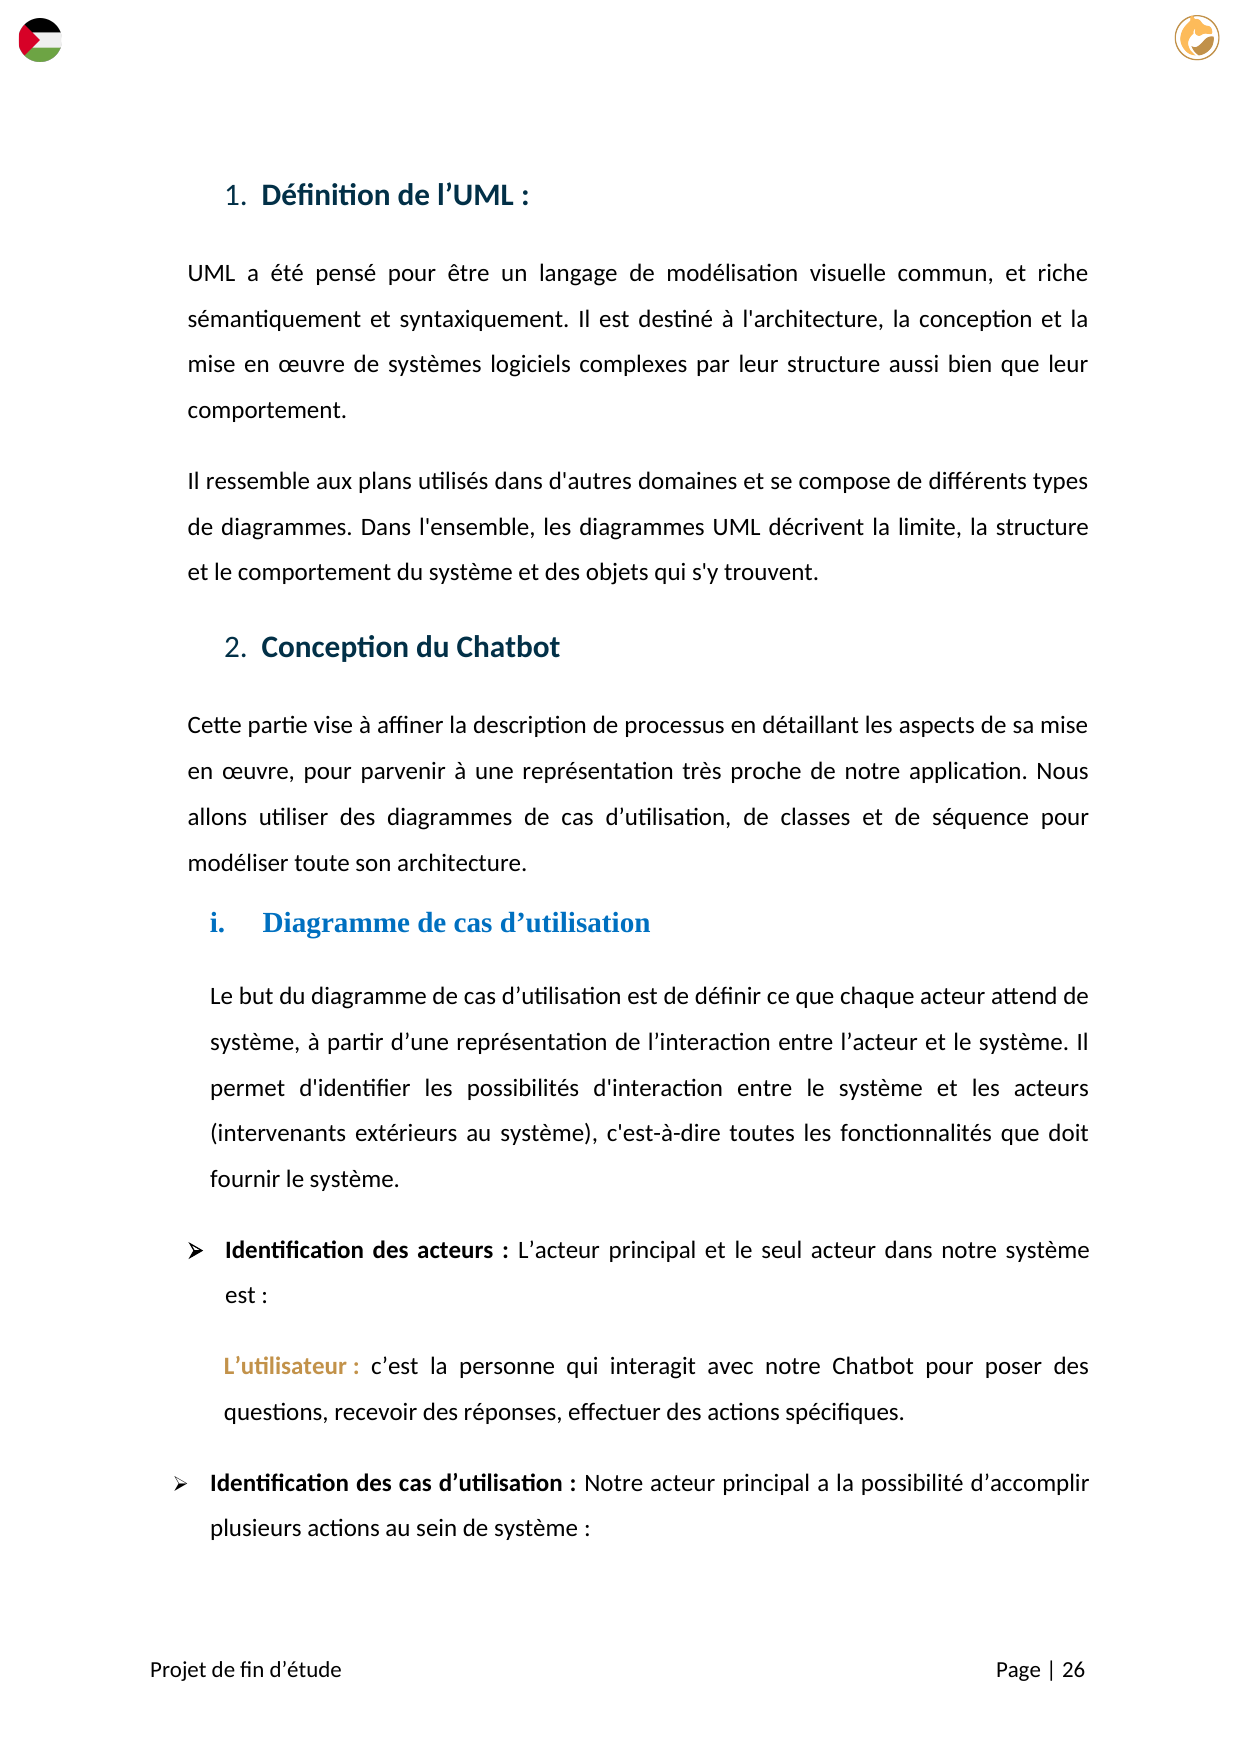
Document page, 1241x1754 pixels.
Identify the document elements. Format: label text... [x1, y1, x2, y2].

subtitle Diagramme de cas d’utilisation [225, 905, 1090, 938]
text Il ressemble aux plans utilisés dans d'autres domaines et se compose de différents types de diagrammes. Dans l'ensemble, les diagrammes UML décrivent la limite, la structure et le comportement du système et des objets qui s'y trouvent. [187, 465, 1090, 587]
text Le but du diagramme de cas d’utilisation est de définir ce que chaque acteur attend de système, à partir d’une représentation de l’interaction entre l’acteur et le système. Il permet d'identifier les possibilités d'interaction entre le système et les acteurs (intervenants extérieurs au système), c'est-à-dire toutes les fonctionnalités que doit fournir le système. [210, 980, 1090, 1194]
picture [18, 18, 62, 62]
text L’utilisateur : c’est la personne qui interagit avec notre Chatbot pour poser des questions, recevoir des réponses, effectuer des actions spécifiques. [224, 1350, 1090, 1427]
subtitle Conception du Chatbot [224, 627, 1090, 665]
list Identification des cas d’utilisation : Notre acteur principal a la possibilité d’accomplir plusieurs actions au sein de système : [172, 1467, 1090, 1543]
list Identification des acteurs : L’acteur principal et le seul acteur dans notre système est : [187, 1234, 1090, 1310]
subtitle Définition de l’UML : [224, 175, 1090, 213]
picture [1158, 8, 1236, 67]
text UML a été pensé pour être un langage de modélisation visuelle commun, et riche sémantiquement et syntaxiquement. Il est destiné à l'architecture, la conception et la mise en œuvre de systèmes logiciels complexes par leur structure aussi bien que leur comportement. [187, 257, 1090, 425]
text Cette partie vise à affiner la description de processus en détaillant les aspects de sa mise en œuvre, pour parvenir à une représentation très proche de notre application. Nous allons utiliser des diagrammes de cas d’utilisation, de classes et de séquence pour modéliser toute son architecture. [187, 709, 1090, 877]
